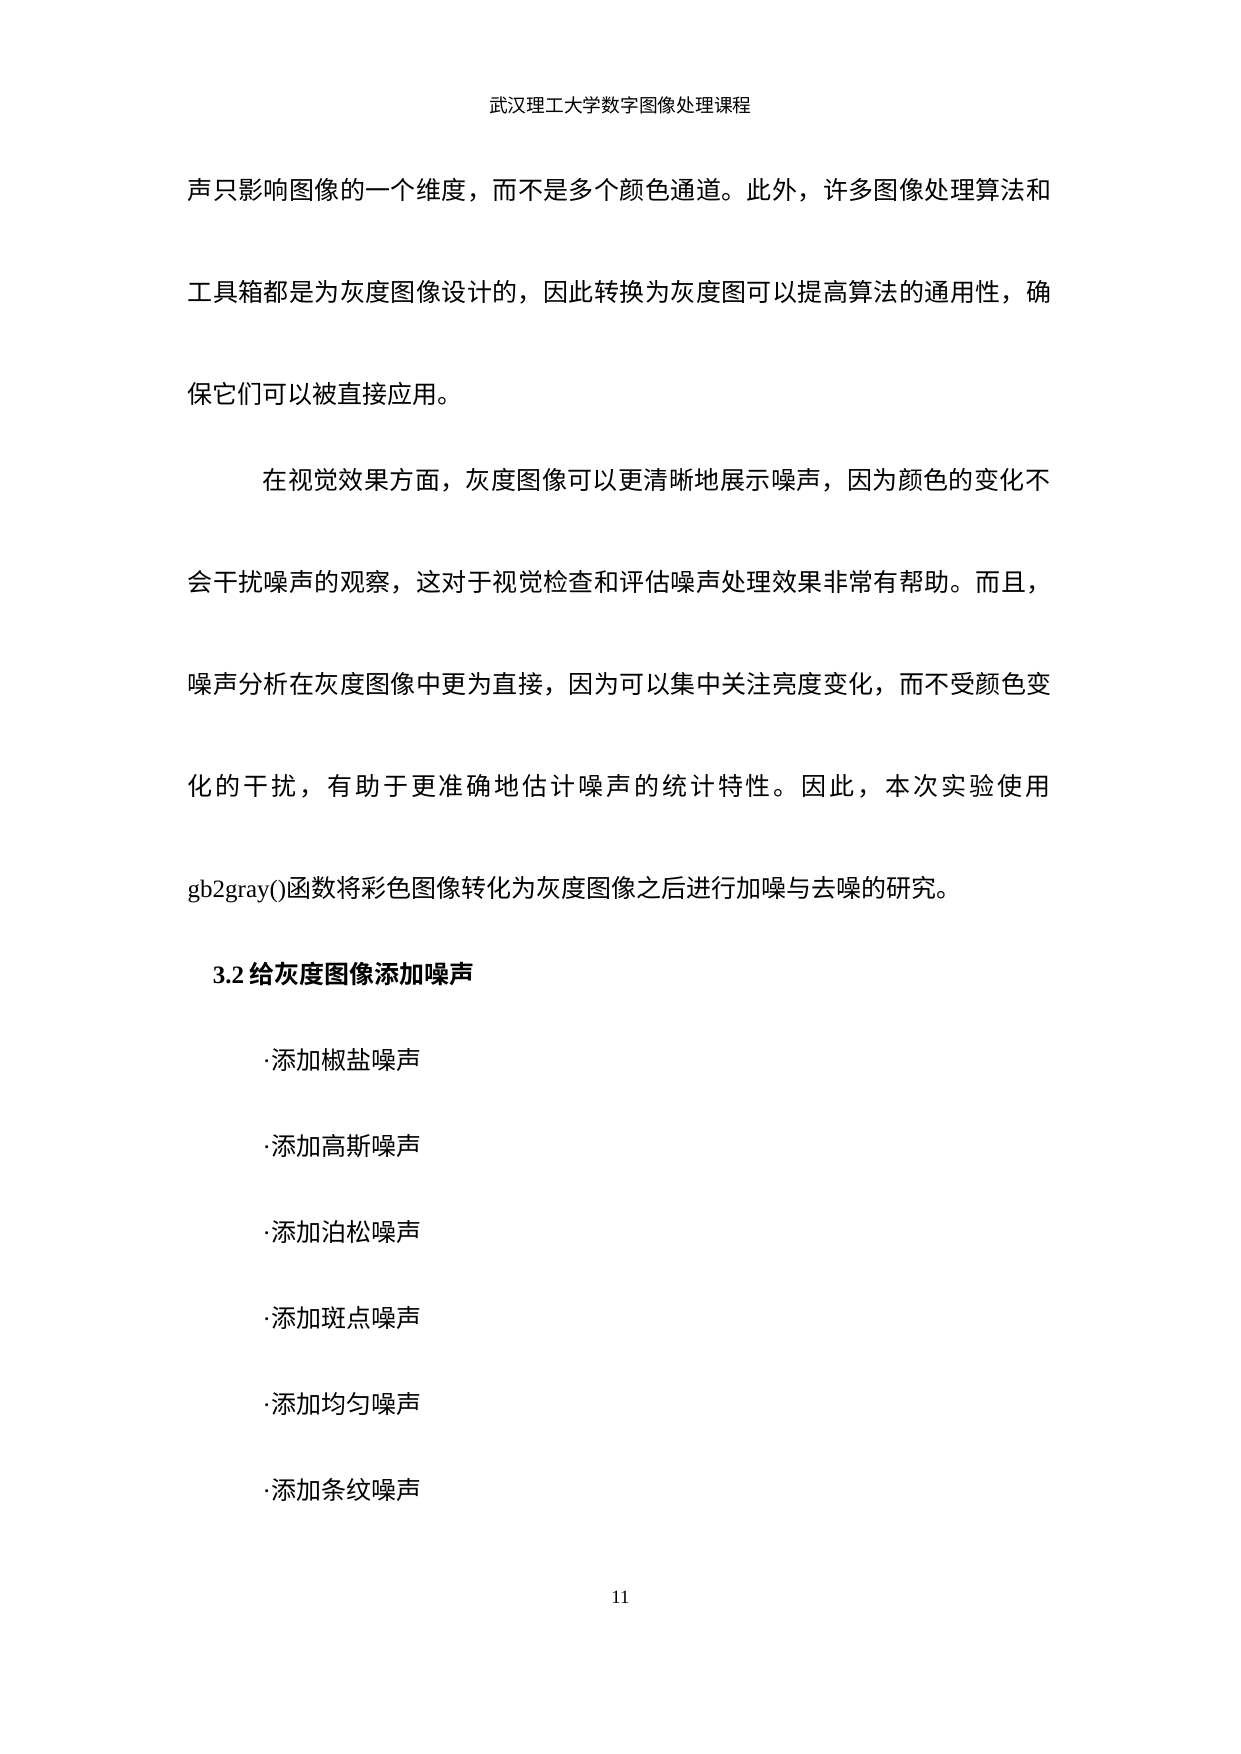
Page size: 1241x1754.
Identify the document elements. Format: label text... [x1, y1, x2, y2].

text 在视觉效果方面，灰度图像可以更清晰地展示噪声，因为颜色的变化不会干扰噪声的观察，这对于视觉检查和评估噪声处理效果非常有帮助。而且，噪声分析在灰度图像中更为直接，因为可以集中关注亮度变化，而不受颜色变化的干扰，有助于更准确地估计噪声的统计特性。因此，本次实验使用gb2gray()函数将彩色图像转化为灰度图像之后进行加噪与去噪的研究。 [187, 445, 1053, 920]
text ·添加高斯噪声 [187, 1110, 1053, 1178]
text ·添加椒盐噪声 [187, 1024, 1053, 1092]
text ·添加条纹噪声 [187, 1454, 1053, 1522]
text ·添加均匀噪声 [187, 1368, 1053, 1436]
text ·添加斑点噪声 [187, 1282, 1053, 1350]
text ·添加泊松噪声 [187, 1196, 1053, 1264]
text 3.2给灰度图像添加噪声 [187, 938, 1053, 1006]
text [187, 155, 1053, 427]
